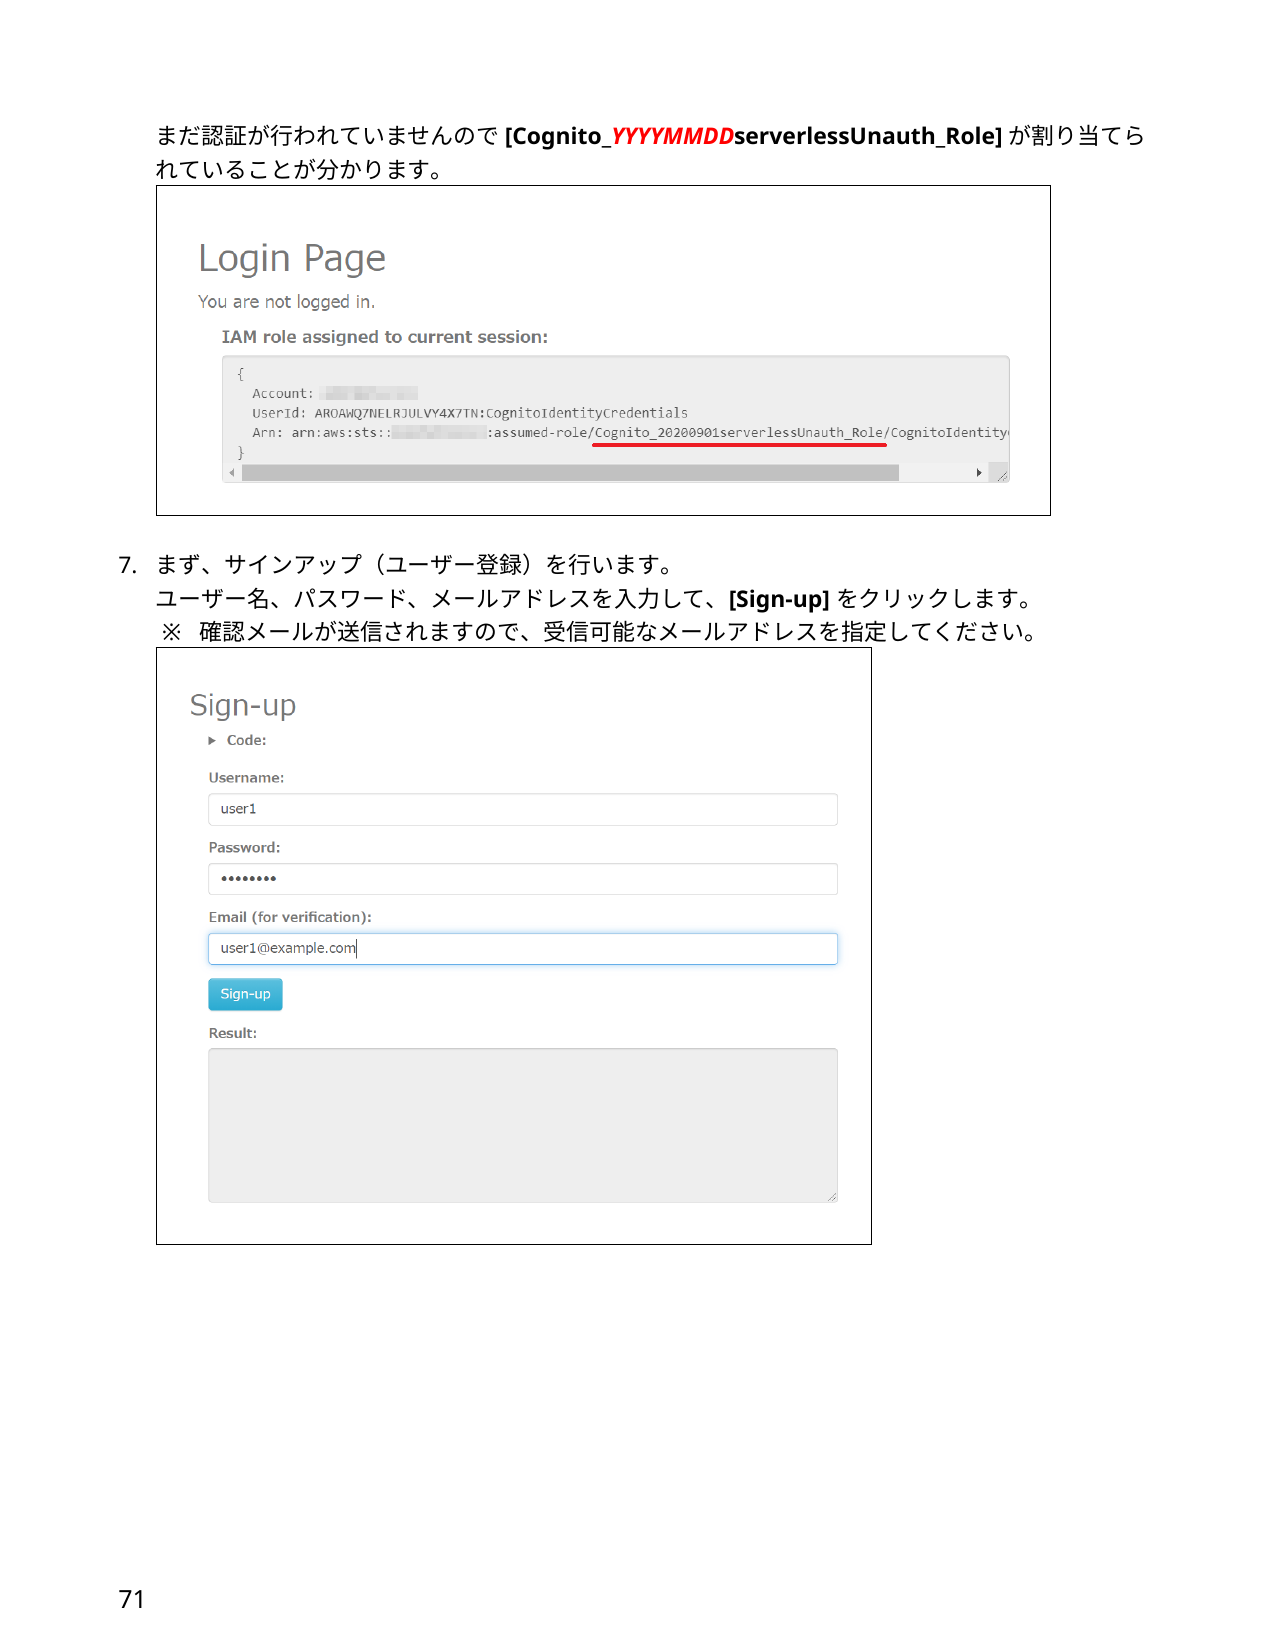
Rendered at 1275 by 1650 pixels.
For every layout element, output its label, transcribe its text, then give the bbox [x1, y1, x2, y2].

list ユーザー名、パスワード、メールアドレスを入力して、[Sign-up] をクリックします。 [156, 581, 1157, 614]
list まず、サインアップ（ユーザー登録）を行います。 [118, 547, 1157, 581]
picture [157, 648, 871, 1244]
list 確認メールが送信されますので、受信可能なメールアドレスを指定してください。 [162, 614, 1157, 647]
list まだ認証が行われていませんので [Cognito_YYYYMMDDserverlessUnauth_Role] が割り当てられていることが分かります。 [156, 118, 1157, 185]
picture [157, 186, 1050, 515]
